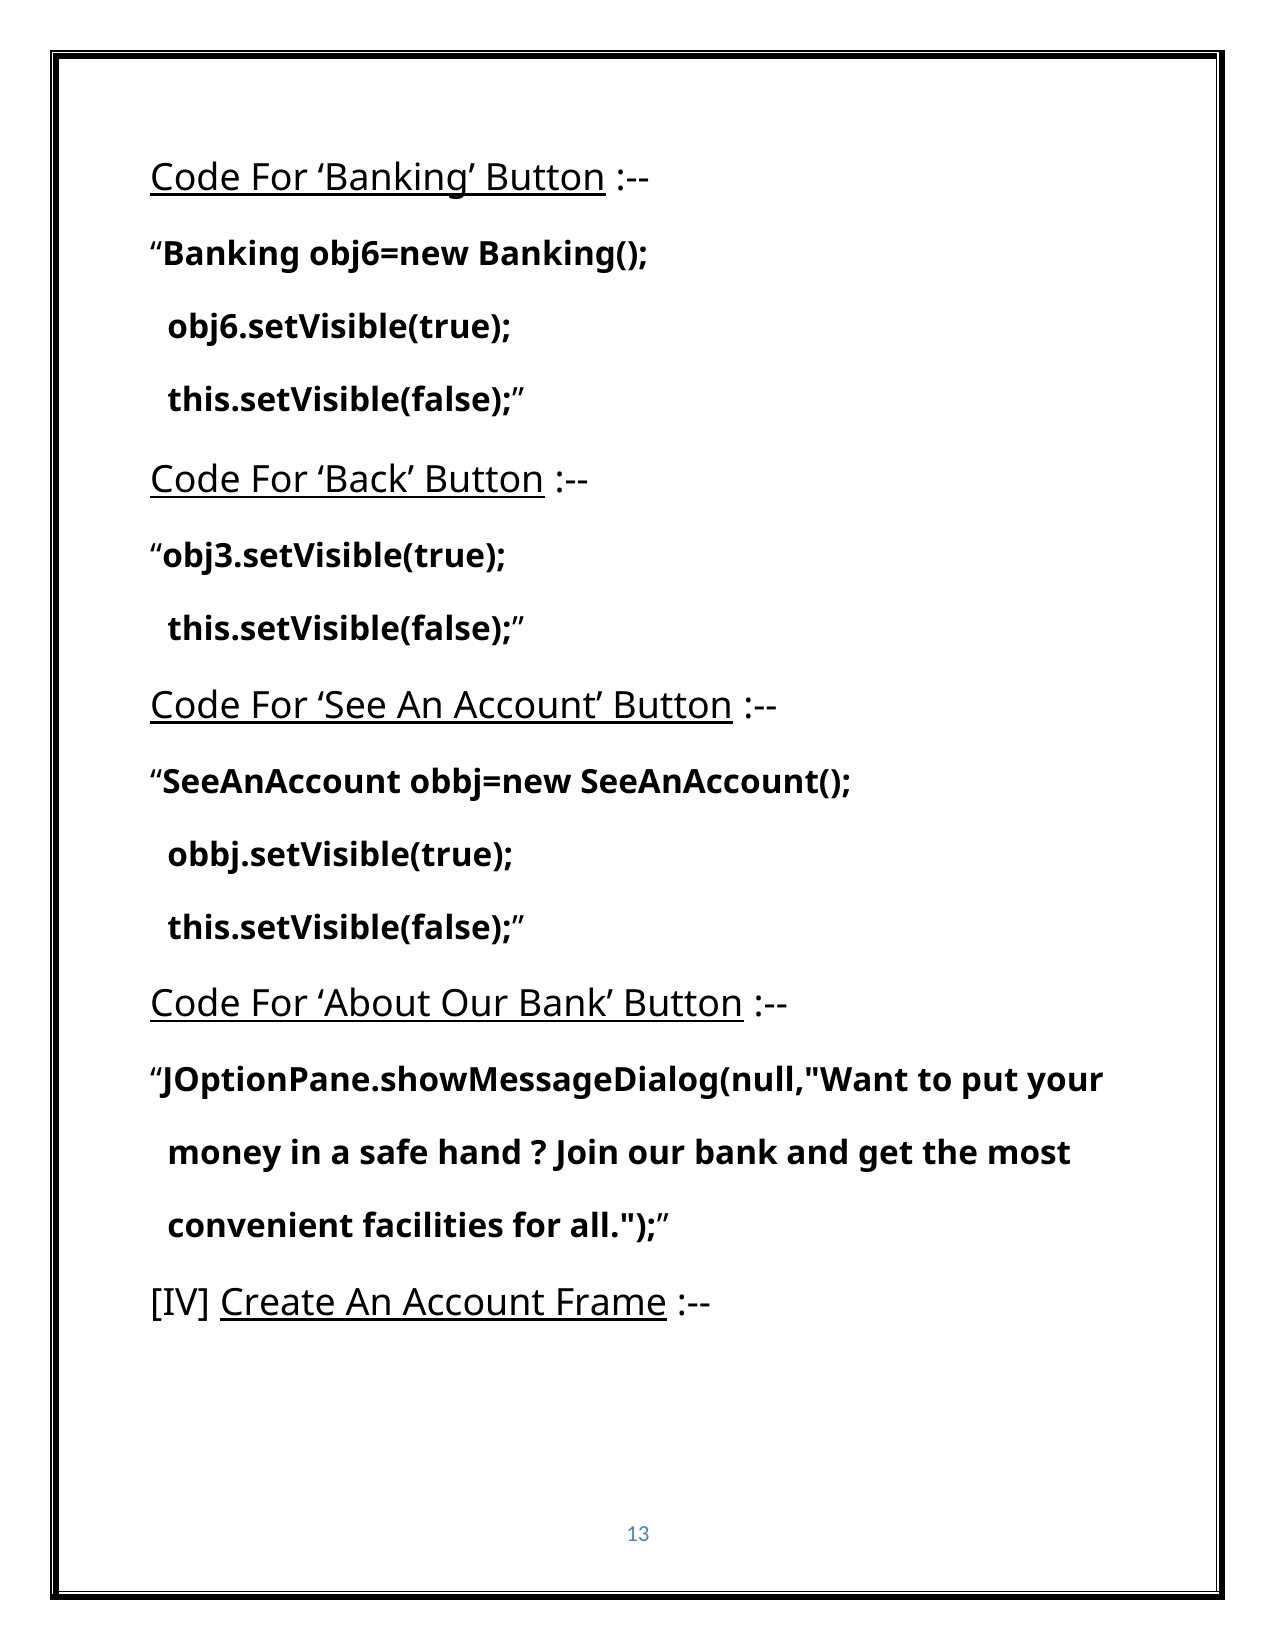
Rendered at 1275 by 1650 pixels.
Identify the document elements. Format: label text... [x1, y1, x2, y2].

text Code For ‘Back’ Button :-- [150, 452, 1125, 503]
text [IV] Create An Account Frame :-- [150, 1275, 1125, 1326]
text this.setVisible(false);” [150, 903, 1125, 949]
text this.setVisible(false);” [150, 605, 1125, 650]
text “SeeAnAccount obbj=new SeeAnAccount(); [150, 757, 1125, 803]
text “obj3.setVisible(true); [150, 532, 1125, 577]
text Code For ‘About Our Bank’ Button :-- [150, 976, 1125, 1027]
text obj6.setVisible(true); [150, 302, 1125, 348]
text “Banking obj6=new Banking(); [150, 229, 1125, 275]
text obbj.setVisible(true); [150, 830, 1125, 876]
text money in a safe hand ? Join our bank and get the most [150, 1129, 1125, 1174]
text this.setVisible(false);” [150, 376, 1125, 421]
text convenient facilities for all.");” [150, 1202, 1125, 1247]
text Code For ‘See An Account’ Button :-- [150, 678, 1125, 729]
text “JOptionPane.showMessageDialog(null,"Want to put your [150, 1056, 1125, 1101]
text Code For ‘Banking’ Button :-- [150, 150, 1125, 201]
